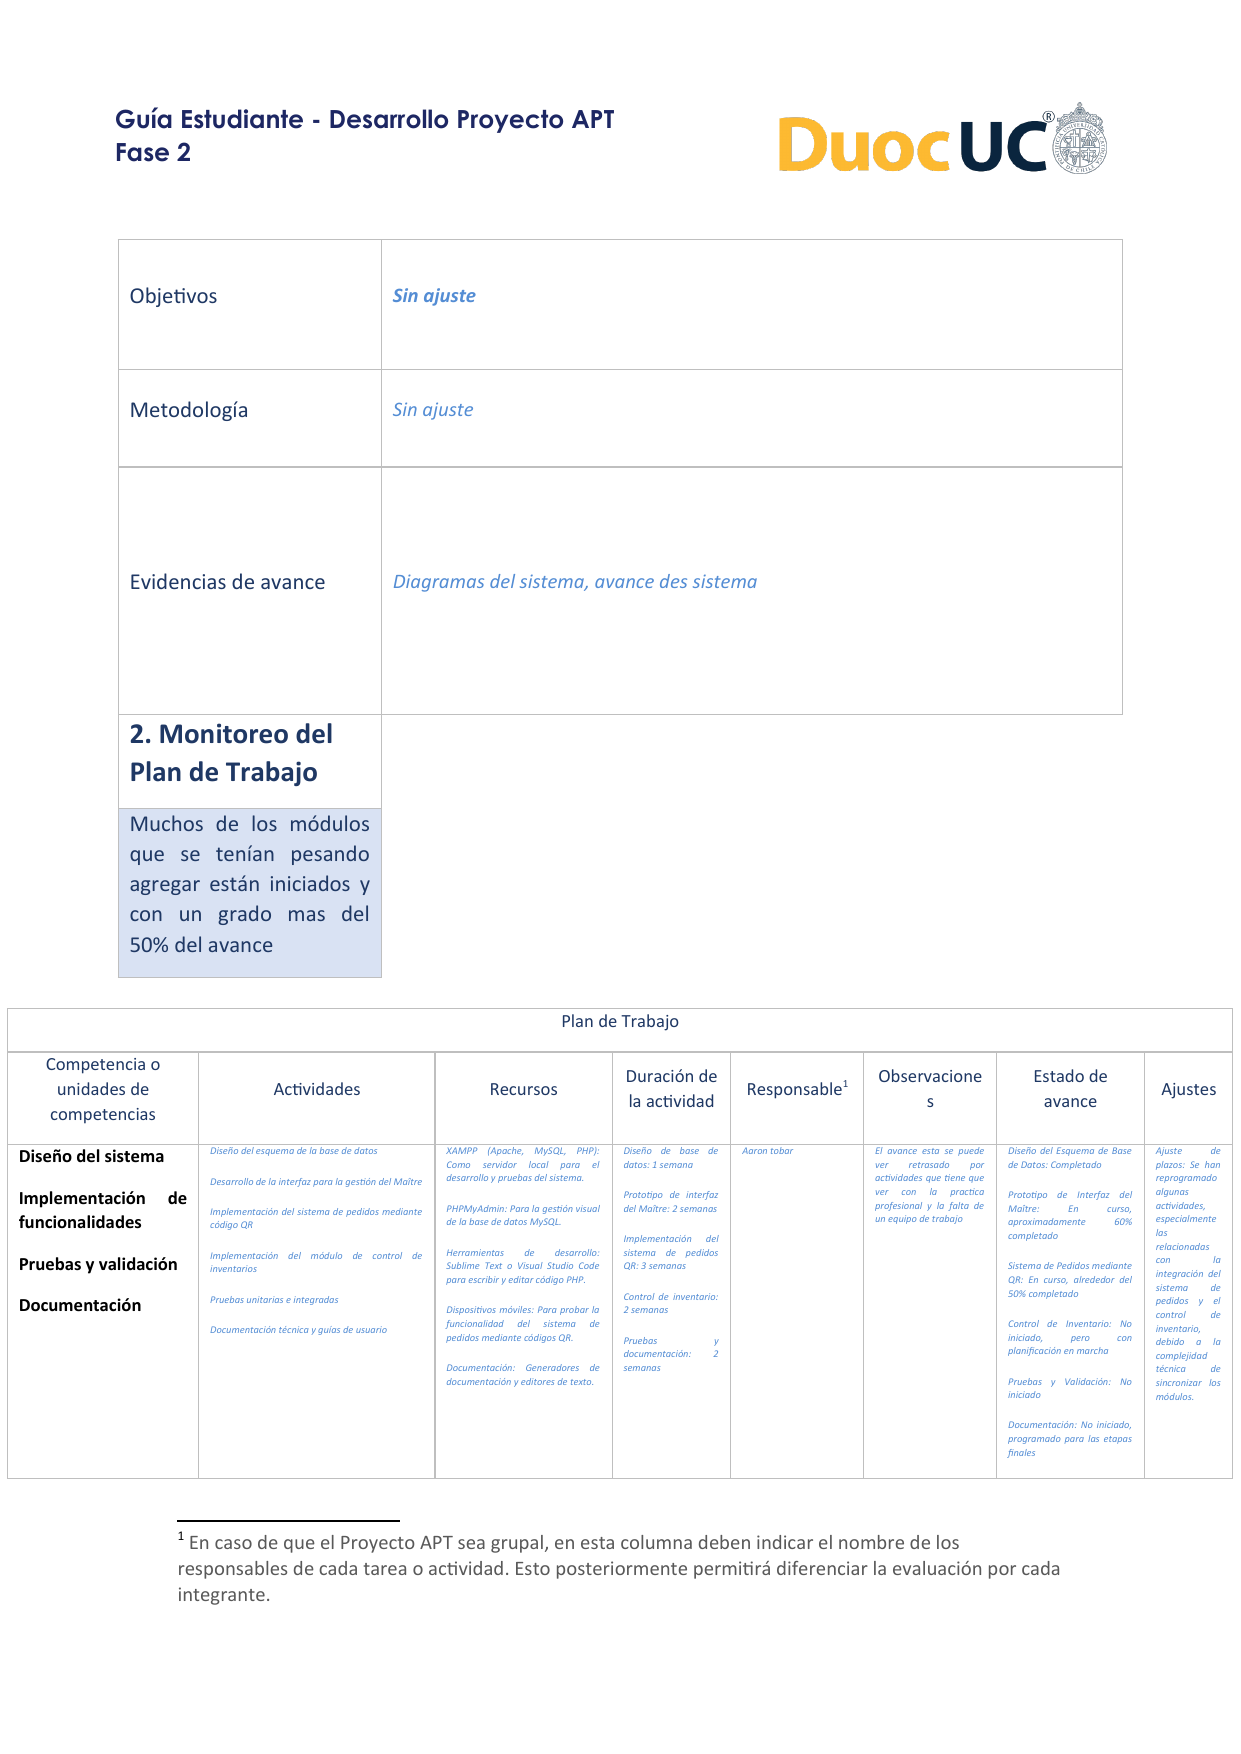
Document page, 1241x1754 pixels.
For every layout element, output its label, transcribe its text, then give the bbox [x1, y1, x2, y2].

table_cell Ajustes [1145, 1053, 1232, 1143]
table_cell Aaron tobar [731, 1145, 863, 1478]
table_cell Diseño de base de datos: 1 semana Prototipo de interfaz del Maître: 2 semanas Implementación del sistema de pedidos QR: 3 semanas Control de inventario: 2 semanas Pruebas y documentación: 2 semanas [613, 1145, 730, 1478]
table_cell Sin ajuste [382, 240, 1122, 369]
table_cell Ajuste de plazos: Se han reprogramado algunas actividades, especialmente las relacionadas con la integración del sistema de pedidos y el control de inventario, debido a la complejidad técnica de sincronizar los módulos. [1145, 1145, 1232, 1478]
table_cell Muchos de los módulos que se tenían pesando agregar están iniciados y con un grado mas del 50% del avance [119, 809, 381, 977]
table_cell Evidencias de avance [119, 468, 381, 714]
table_cell XAMPP (Apache, MySQL, PHP): Como servidor local para el desarrollo y pruebas del sistema. PHPMyAdmin: Para la gestión visual de la base de datos MySQL. Herramientas de desarrollo: Sublime Text o Visual Studio Code para escribir y editar código PHP. Dispositivos móviles: Para probar la funcionalidad del sistema de pedidos mediante códigos QR. Documentación: Generadores de documentación y editores de texto. [436, 1145, 612, 1478]
table_cell Diseño del Esquema de Base de Datos: Completado Prototipo de Interfaz del Maître: En curso, aproximadamente 60% completado Sistema de Pedidos mediante QR: En curso, alrededor del 50% completado Control de Inventario: No iniciado, pero con planificación en marcha Pruebas y Validación: No iniciado Documentación: No iniciado, programado para las etapas finales [997, 1145, 1144, 1478]
table_cell Actividades [199, 1053, 434, 1143]
picture [779, 102, 1107, 174]
table_cell Recursos [436, 1053, 612, 1143]
table_cell Diagramas del sistema, avance des sistema [382, 468, 1122, 714]
table_cell Diseño del sistema Implementación de funcionalidades Pruebas y validación Documentación [8, 1145, 198, 1478]
table_cell Duración de la actividad [613, 1053, 730, 1143]
table_cell Diseño del esquema de la base de datos Desarrollo de la interfaz para la gestión del Maître Implementación del sistema de pedidos mediante código QR Implementación del módulo de control de inventarios Pruebas unitarias e integradas Documentación técnica y guías de usuario [199, 1145, 434, 1478]
table_cell Sin ajuste [382, 370, 1122, 466]
table_cell Competencia o unidades de competencias [8, 1053, 198, 1143]
table_cell Metodología [119, 370, 381, 466]
table_cell Responsable [731, 1053, 863, 1143]
table_cell 2. Monitoreo del Plan de Trabajo [119, 715, 381, 808]
table_cell Observaciones [864, 1053, 996, 1143]
table_header Plan de Trabajo [8, 1009, 1232, 1051]
table_cell Estado de avance [997, 1053, 1144, 1143]
table_cell Objetivos [119, 240, 381, 369]
table_cell El avance esta se puede ver retrasado por actividades que tiene que ver con la practica profesional y la falta de un equipo de trabajo [864, 1145, 996, 1478]
